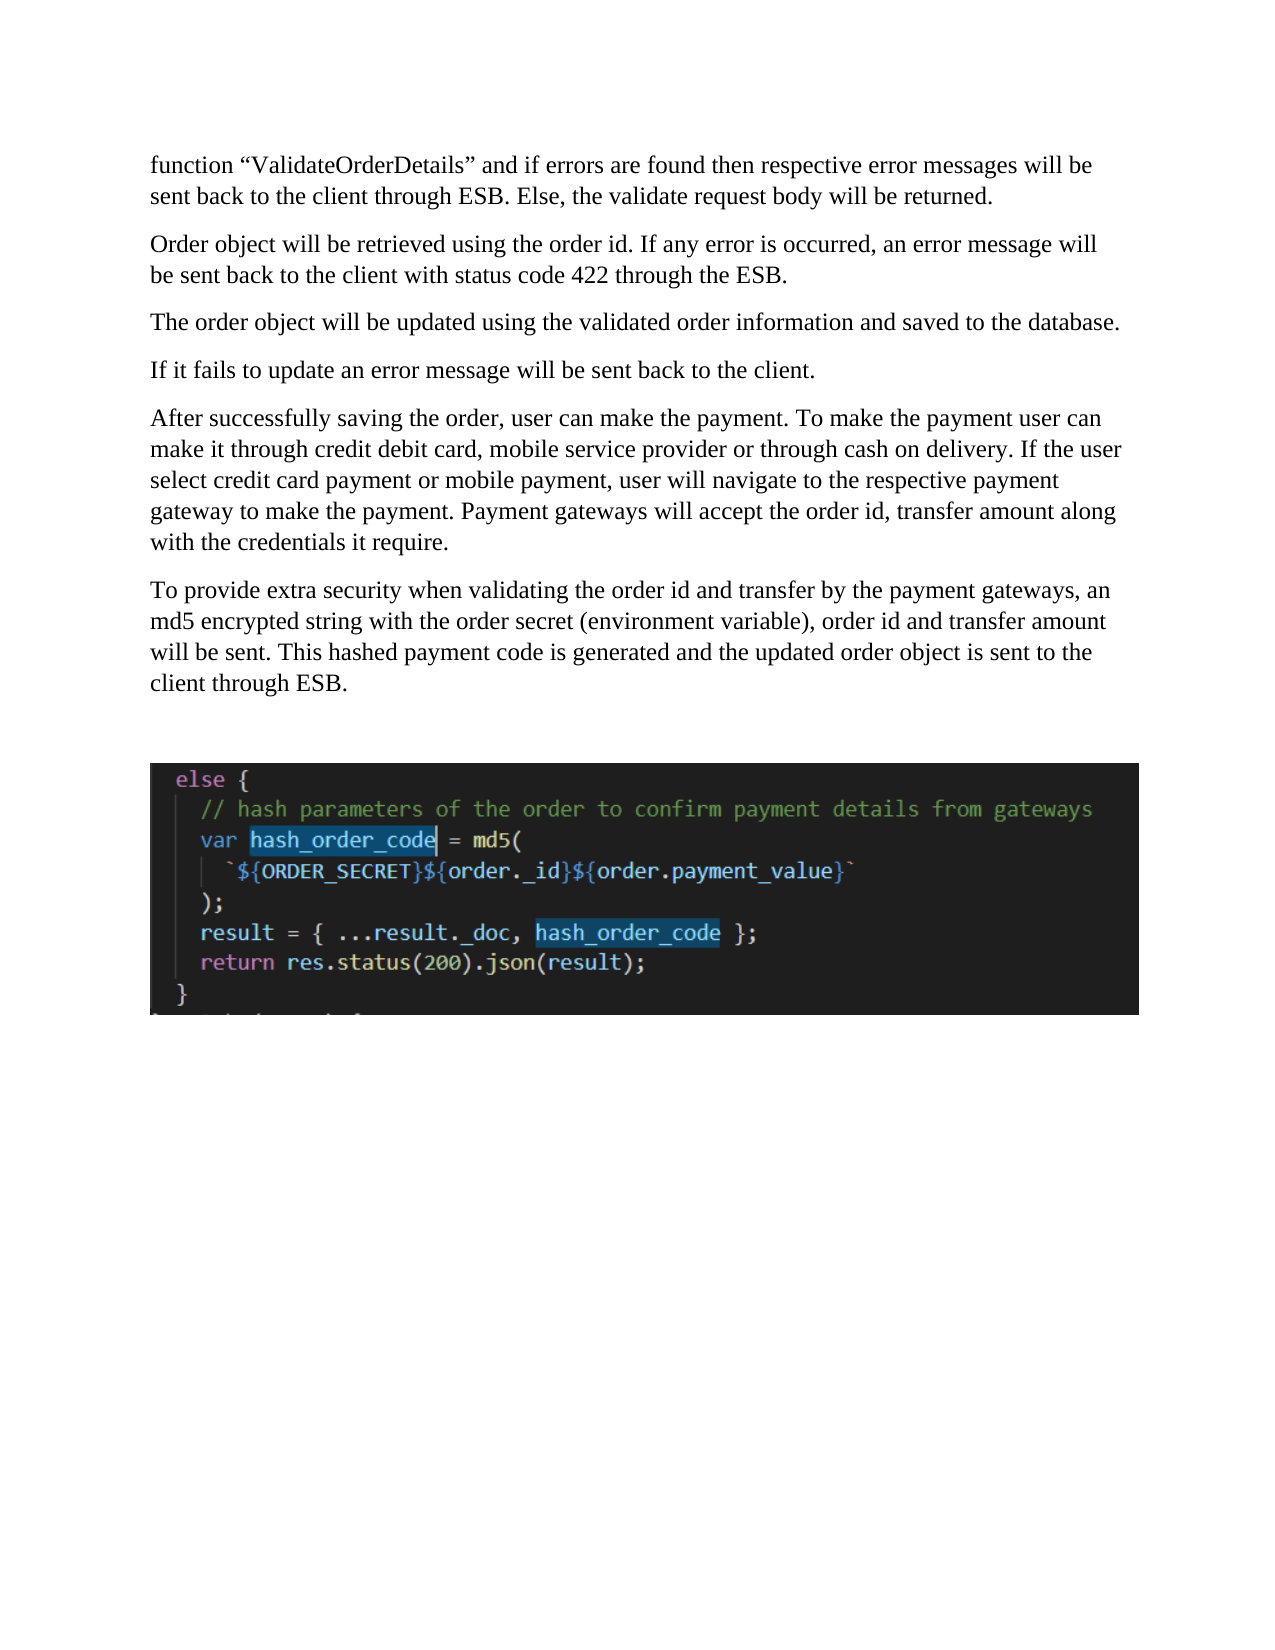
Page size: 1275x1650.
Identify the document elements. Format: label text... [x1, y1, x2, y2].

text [150, 150, 1125, 210]
text Order object will be retrieved using the order id. If any error is occurred, an error message will be sent back to the client with status code 422 through the ESB. [150, 229, 1125, 288]
text After successfully saving the order, user can make the payment. To make the payment user can make it through credit debit card, mobile service provider or through cash on delivery. If the user select credit card payment or mobile payment, user will navigate to the respective payment gateway to make the payment. Payment gateways will accept the order id, transfer amount along with the credentials it require. [150, 403, 1125, 556]
text The order object will be updated using the validated order information and saved to the database. [150, 307, 1125, 336]
picture [150, 763, 1139, 1015]
text To provide extra security when validating the order id and transfer by the payment gateways, an md5 encrypted string with the order secret (environment variable), order id and transfer amount will be sent. This hashed payment code is generated and the updated order object is sent to the client through ESB. [150, 575, 1125, 697]
text If it fails to update an error message will be sent back to the client. [150, 355, 1125, 384]
